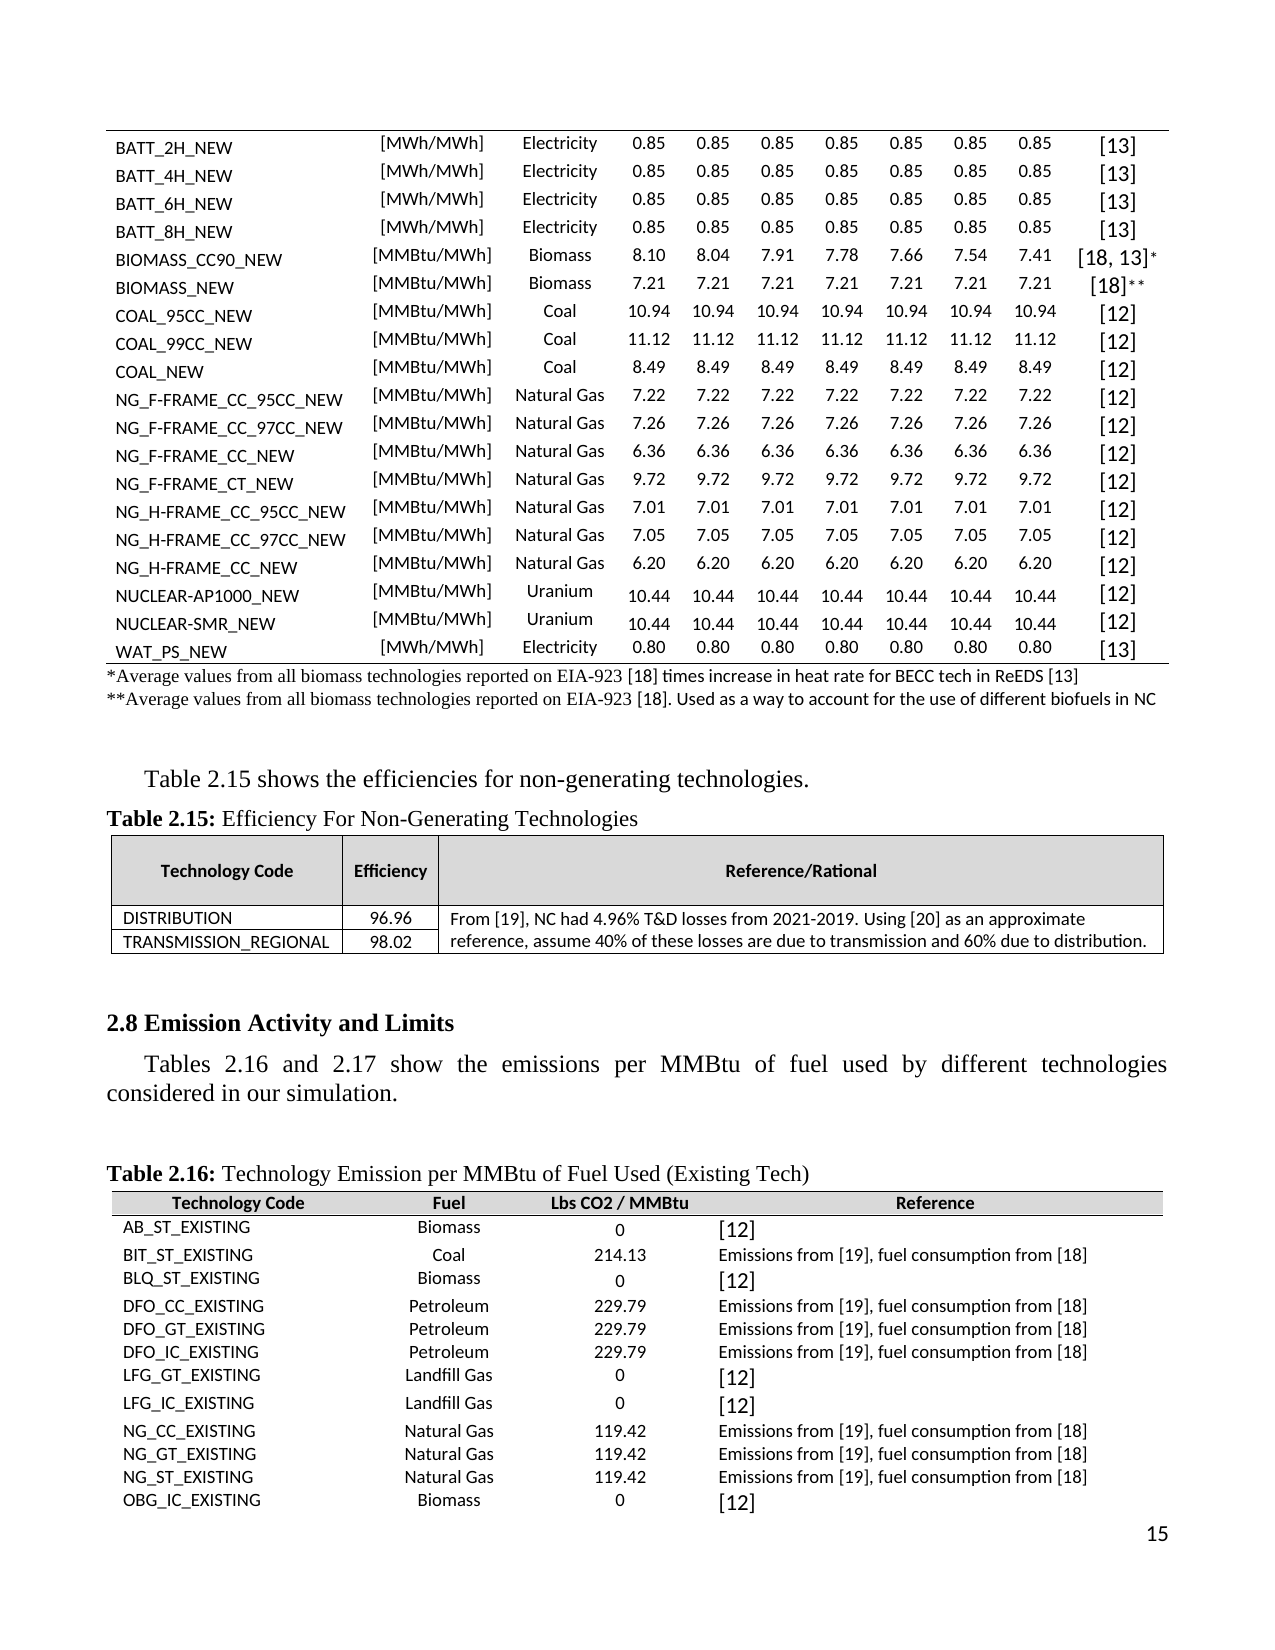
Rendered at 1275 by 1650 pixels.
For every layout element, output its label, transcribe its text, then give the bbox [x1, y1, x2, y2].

table_cell [1067, 467, 1169, 495]
table_cell 10.44 [681, 607, 745, 635]
table_cell 10.94 [874, 299, 938, 327]
table_cell [1067, 635, 1169, 663]
table_cell NG_F-FRAME_CT_NEW [106, 467, 361, 495]
text **Average values from all biomass technologies reported on EIA-923 . Used as a way to account for the use of different biofuels in NC [106, 687, 1169, 710]
table_cell Natural Gas [503, 551, 617, 579]
table_header Technology Code [112, 836, 342, 905]
table_cell 0.85 [810, 187, 874, 215]
table_cell 6.20 [874, 551, 938, 579]
table_cell 0.85 [874, 159, 938, 187]
table_cell 8.49 [938, 355, 1003, 383]
table_cell [1067, 131, 1169, 159]
table_cell DISTRIBUTION [112, 906, 342, 929]
table_cell 8.49 [874, 355, 938, 383]
table_cell 6.36 [810, 439, 874, 467]
table_cell ** [1067, 271, 1169, 299]
table_cell 7.26 [874, 411, 938, 439]
table_cell 0.85 [810, 215, 874, 243]
table_cell 8.49 [810, 355, 874, 383]
table_cell [MMBtu/MWh] [361, 523, 503, 551]
table_cell 0.85 [874, 131, 938, 159]
table_cell 0.85 [745, 215, 809, 243]
table_cell Natural Gas [365, 1419, 533, 1442]
table_cell 7.26 [938, 411, 1003, 439]
table_cell NUCLEAR-AP1000_NEW [106, 579, 361, 607]
table_cell [MMBtu/MWh] [361, 271, 503, 299]
table_cell 0.85 [938, 159, 1003, 187]
table_cell 7.22 [617, 383, 681, 411]
table_cell 7.01 [1003, 495, 1067, 523]
table_cell 9.72 [938, 467, 1003, 495]
table_cell COAL_99CC_NEW [106, 327, 361, 355]
table_cell 8.10 [617, 243, 681, 271]
table_cell 6.20 [745, 551, 809, 579]
table_cell 6.36 [874, 439, 938, 467]
table_cell Biomass [503, 271, 617, 299]
table_cell 7.01 [745, 495, 809, 523]
table_cell 11.12 [681, 327, 745, 355]
table_cell 229.79 [533, 1340, 707, 1363]
table_cell 0 [533, 1266, 707, 1294]
table_cell 0.80 [810, 635, 874, 663]
table_cell [707, 1391, 1163, 1419]
table_cell Natural Gas [503, 383, 617, 411]
table_cell 7.01 [874, 495, 938, 523]
table_cell 0.80 [617, 635, 681, 663]
table_cell NUCLEAR-SMR_NEW [106, 607, 361, 635]
table_cell 10.94 [745, 299, 809, 327]
table_cell Natural Gas [503, 467, 617, 495]
table_cell 7.26 [1003, 411, 1067, 439]
table_cell 10.44 [1003, 579, 1067, 607]
table_cell [1067, 327, 1169, 355]
table_cell NG_H-FRAME_CC_95CC_NEW [106, 495, 361, 523]
table_cell Emissions from , fuel consumption from [707, 1442, 1163, 1465]
table_cell NG_CC_EXISTING [112, 1419, 365, 1442]
table_cell 0.80 [1003, 635, 1067, 663]
table_cell 11.12 [1003, 327, 1067, 355]
table_cell 0.80 [938, 635, 1003, 663]
table_cell Landfill Gas [365, 1363, 533, 1391]
table_cell 0.85 [874, 215, 938, 243]
table_cell BATT_2H_NEW [106, 131, 361, 159]
table_header Fuel [365, 1192, 533, 1214]
table_cell 8.49 [617, 355, 681, 383]
table_cell TRANSMISSION_REGIONAL [112, 930, 342, 953]
table_cell NG_H-FRAME_CC_97CC_NEW [106, 523, 361, 551]
table_cell LFG_GT_EXISTING [112, 1363, 365, 1391]
list Emission Activity and Limits [106, 1008, 1169, 1037]
table_cell [MMBtu/MWh] [361, 467, 503, 495]
table_cell NG_F-FRAME_CC_97CC_NEW [106, 411, 361, 439]
table_cell COAL_95CC_NEW [106, 299, 361, 327]
table_cell AB_ST_EXISTING [112, 1216, 365, 1243]
table_cell 8.49 [681, 355, 745, 383]
table_cell [707, 1488, 1163, 1516]
table_cell 6.20 [617, 551, 681, 579]
table_cell Emissions from , fuel consumption from [707, 1318, 1163, 1340]
table_cell 6.20 [810, 551, 874, 579]
table_cell [707, 1266, 1163, 1294]
table_cell Coal [503, 299, 617, 327]
table_cell Uranium [503, 579, 617, 607]
table_cell 8.49 [745, 355, 809, 383]
table_cell 0.85 [617, 159, 681, 187]
table_cell 8.04 [681, 243, 745, 271]
table_cell [MMBtu/MWh] [361, 495, 503, 523]
table_header Reference/Rational [439, 836, 1163, 905]
table_cell 7.05 [938, 523, 1003, 551]
table_cell [1067, 411, 1169, 439]
table_cell [MMBtu/MWh] [361, 607, 503, 635]
table_cell 6.36 [745, 439, 809, 467]
table_cell 6.20 [1003, 551, 1067, 579]
table_cell Electricity [503, 215, 617, 243]
table_cell 0.85 [681, 159, 745, 187]
table_cell 10.94 [681, 299, 745, 327]
table_cell Landfill Gas [365, 1391, 533, 1419]
table_cell BATT_4H_NEW [106, 159, 361, 187]
table_cell Emissions from , fuel consumption from [707, 1340, 1163, 1363]
table_cell NG_ST_EXISTING [112, 1465, 365, 1488]
table_cell Coal [503, 355, 617, 383]
table_cell 7.26 [681, 411, 745, 439]
table_cell 10.44 [1003, 607, 1067, 635]
table_cell 9.72 [745, 467, 809, 495]
table_cell WAT_PS_NEW [106, 635, 361, 663]
table_cell 7.01 [938, 495, 1003, 523]
table_cell 7.22 [938, 383, 1003, 411]
table_cell 0.85 [810, 159, 874, 187]
table_cell 7.21 [745, 271, 809, 299]
table_cell 0.85 [1003, 131, 1067, 159]
table_cell 7.66 [874, 243, 938, 271]
table_cell 10.44 [874, 607, 938, 635]
table_cell Coal [365, 1244, 533, 1266]
table_cell 7.22 [745, 383, 809, 411]
table_cell [1067, 607, 1169, 635]
table_cell From , NC had 4.96% T&D losses from 2021-2019. Using as an approximate reference, assume 40% of these losses are due to transmission and 60% due to distribution. [439, 906, 1163, 953]
table_cell 10.44 [938, 607, 1003, 635]
table_cell NG_H-FRAME_CC_NEW [106, 551, 361, 579]
table_cell 7.22 [681, 383, 745, 411]
table_cell Coal [503, 327, 617, 355]
table_cell * [1067, 243, 1169, 271]
table_cell Natural Gas [503, 439, 617, 467]
table_cell 10.44 [810, 579, 874, 607]
table_cell 7.26 [617, 411, 681, 439]
table_cell 10.94 [1003, 299, 1067, 327]
table_cell 10.44 [745, 607, 809, 635]
table_cell 6.36 [617, 439, 681, 467]
table_cell Natural Gas [503, 523, 617, 551]
table_cell 7.01 [617, 495, 681, 523]
table_cell [MMBtu/MWh] [361, 383, 503, 411]
table_cell Natural Gas [365, 1442, 533, 1465]
table_cell BATT_6H_NEW [106, 187, 361, 215]
table_cell Electricity [503, 187, 617, 215]
table_cell 7.05 [874, 523, 938, 551]
table_cell 96.96 [343, 906, 438, 929]
table_cell [MWh/MWh] [361, 159, 503, 187]
table_cell 0 [533, 1391, 707, 1419]
table_cell 7.21 [938, 271, 1003, 299]
table_cell [707, 1216, 1163, 1243]
table_cell 11.12 [938, 327, 1003, 355]
table_cell 7.21 [810, 271, 874, 299]
table_cell 7.26 [810, 411, 874, 439]
table_cell Electricity [503, 131, 617, 159]
table_cell [MMBtu/MWh] [361, 327, 503, 355]
table_cell 7.26 [745, 411, 809, 439]
table_cell Emissions from , fuel consumption from [707, 1419, 1163, 1442]
table_cell 10.94 [938, 299, 1003, 327]
table_cell 11.12 [745, 327, 809, 355]
table_cell Emissions from , fuel consumption from [707, 1465, 1163, 1488]
table_cell 119.42 [533, 1465, 707, 1488]
table_cell 0.85 [1003, 215, 1067, 243]
table_cell BIT_ST_EXISTING [112, 1244, 365, 1266]
table_cell COAL_NEW [106, 355, 361, 383]
table_cell [MWh/MWh] [361, 635, 503, 663]
table_cell 0.85 [938, 187, 1003, 215]
table_cell 8.49 [1003, 355, 1067, 383]
table_cell [1067, 495, 1169, 523]
table_cell [MMBtu/MWh] [361, 439, 503, 467]
text Table 2.15: Efficiency For Non-Generating Technologies [106, 805, 1169, 832]
table_cell Natural Gas [503, 495, 617, 523]
table_cell [1067, 159, 1169, 187]
table_cell [MWh/MWh] [361, 187, 503, 215]
table_cell 7.21 [681, 271, 745, 299]
table_cell 9.72 [1003, 467, 1067, 495]
table_cell Emissions from , fuel consumption from [707, 1295, 1163, 1317]
table_cell 214.13 [533, 1244, 707, 1266]
table_cell 11.12 [810, 327, 874, 355]
table_cell 0.85 [745, 159, 809, 187]
table_cell DFO_IC_EXISTING [112, 1340, 365, 1363]
table_cell 7.91 [745, 243, 809, 271]
text Table 2.15 shows the efficiencies for non-generating technologies. [106, 764, 1169, 793]
table_cell 7.21 [617, 271, 681, 299]
table_cell Biomass [365, 1216, 533, 1243]
table_cell LFG_IC_EXISTING [112, 1391, 365, 1419]
table_cell BLQ_ST_EXISTING [112, 1266, 365, 1294]
table_cell NG_F-FRAME_CC_95CC_NEW [106, 383, 361, 411]
table_cell 0.85 [681, 215, 745, 243]
table_cell Emissions from , fuel consumption from [707, 1244, 1163, 1266]
table_cell Biomass [365, 1488, 533, 1516]
table_cell 0.85 [1003, 187, 1067, 215]
table_cell [1067, 215, 1169, 243]
table_cell 0.85 [681, 187, 745, 215]
table_cell Natural Gas [503, 411, 617, 439]
table_cell 0 [533, 1216, 707, 1243]
table_cell Biomass [503, 243, 617, 271]
table_cell 6.20 [681, 551, 745, 579]
table_cell 10.44 [617, 607, 681, 635]
table_cell 7.54 [938, 243, 1003, 271]
table_cell 229.79 [533, 1295, 707, 1317]
table_cell 10.44 [874, 579, 938, 607]
table_cell Petroleum [365, 1340, 533, 1363]
table_cell 7.01 [810, 495, 874, 523]
table_cell [1067, 187, 1169, 215]
table_cell OBG_IC_EXISTING [112, 1488, 365, 1516]
table_cell 119.42 [533, 1419, 707, 1442]
table_header Lbs CO2 / MMBtu [533, 1192, 707, 1214]
table_cell [1067, 579, 1169, 607]
table_cell [MMBtu/MWh] [361, 243, 503, 271]
table_cell [MMBtu/MWh] [361, 411, 503, 439]
table_cell 0.80 [874, 635, 938, 663]
table_cell 0.85 [681, 131, 745, 159]
table_cell 0.85 [810, 131, 874, 159]
table_cell 0.80 [745, 635, 809, 663]
table_cell Electricity [503, 159, 617, 187]
table_cell 6.36 [681, 439, 745, 467]
table_cell NG_F-FRAME_CC_NEW [106, 439, 361, 467]
table_cell 7.05 [810, 523, 874, 551]
table_cell Biomass [365, 1266, 533, 1294]
table_cell 7.21 [1003, 271, 1067, 299]
table_cell 0.85 [745, 187, 809, 215]
table_cell 10.44 [681, 579, 745, 607]
table_header Technology Code [112, 1192, 365, 1214]
table_header Efficiency [343, 836, 438, 905]
table_cell 11.12 [874, 327, 938, 355]
table_cell 98.02 [343, 930, 438, 953]
table_cell 0.85 [617, 131, 681, 159]
table_cell 11.12 [617, 327, 681, 355]
table_cell Petroleum [365, 1318, 533, 1340]
table_cell 9.72 [810, 467, 874, 495]
text Tables 2.16 and 2.17 show the emissions per MMBtu of fuel used by different technologies considered in our simulation. [106, 1049, 1169, 1107]
table_cell [1067, 551, 1169, 579]
table_cell 7.05 [681, 523, 745, 551]
table_cell 9.72 [874, 467, 938, 495]
table_cell DFO_CC_EXISTING [112, 1295, 365, 1317]
table_cell 7.22 [1003, 383, 1067, 411]
table_cell 7.01 [681, 495, 745, 523]
table_cell BIOMASS_NEW [106, 271, 361, 299]
table_cell [1067, 355, 1169, 383]
table_cell [1067, 383, 1169, 411]
table_cell 7.21 [874, 271, 938, 299]
table_cell Natural Gas [365, 1465, 533, 1488]
table_cell 10.94 [810, 299, 874, 327]
table_cell 9.72 [617, 467, 681, 495]
table_cell 0.80 [681, 635, 745, 663]
table_cell 10.44 [745, 579, 809, 607]
table_cell 9.72 [681, 467, 745, 495]
table_cell NG_GT_EXISTING [112, 1442, 365, 1465]
table_cell 0.85 [1003, 159, 1067, 187]
table_cell 0.85 [617, 187, 681, 215]
table_cell 0.85 [938, 215, 1003, 243]
table_cell [MMBtu/MWh] [361, 551, 503, 579]
table_cell 10.44 [617, 579, 681, 607]
table_cell 0 [533, 1488, 707, 1516]
table_cell 6.36 [938, 439, 1003, 467]
table_cell [MWh/MWh] [361, 131, 503, 159]
table_cell 7.78 [810, 243, 874, 271]
table_cell [1067, 523, 1169, 551]
table_cell [MMBtu/MWh] [361, 355, 503, 383]
table_cell Petroleum [365, 1295, 533, 1317]
table_cell 0.85 [938, 131, 1003, 159]
table_cell 6.20 [938, 551, 1003, 579]
table_cell 10.94 [617, 299, 681, 327]
table_cell Uranium [503, 607, 617, 635]
text *Average values from all biomass technologies reported on EIA-923 times increase in heat rate for BECC tech in ReEDS [106, 664, 1169, 687]
table_cell BATT_8H_NEW [106, 215, 361, 243]
table_cell 7.05 [1003, 523, 1067, 551]
table_cell 10.44 [938, 579, 1003, 607]
table_cell [MWh/MWh] [361, 215, 503, 243]
table_cell 7.41 [1003, 243, 1067, 271]
table_cell 0 [533, 1363, 707, 1391]
table_cell 7.22 [874, 383, 938, 411]
table_cell 7.22 [810, 383, 874, 411]
table_cell 119.42 [533, 1442, 707, 1465]
table_header Reference [707, 1192, 1163, 1214]
table_cell Electricity [503, 635, 617, 663]
table_cell 7.05 [617, 523, 681, 551]
table_cell 7.05 [745, 523, 809, 551]
table_cell [MMBtu/MWh] [361, 579, 503, 607]
table_cell DFO_GT_EXISTING [112, 1318, 365, 1340]
table_cell [1067, 299, 1169, 327]
table_cell [1067, 439, 1169, 467]
table_cell [707, 1363, 1163, 1391]
table_cell 0.85 [745, 131, 809, 159]
table_cell 229.79 [533, 1318, 707, 1340]
table_cell 10.44 [810, 607, 874, 635]
table_cell 0.85 [874, 187, 938, 215]
table_cell BIOMASS_CC90_NEW [106, 243, 361, 271]
text Table 2.16: Technology Emission per MMBtu of Fuel Used (Existing Tech) [106, 1160, 1169, 1187]
table_cell 6.36 [1003, 439, 1067, 467]
table_cell 0.85 [617, 215, 681, 243]
table_cell [MMBtu/MWh] [361, 299, 503, 327]
